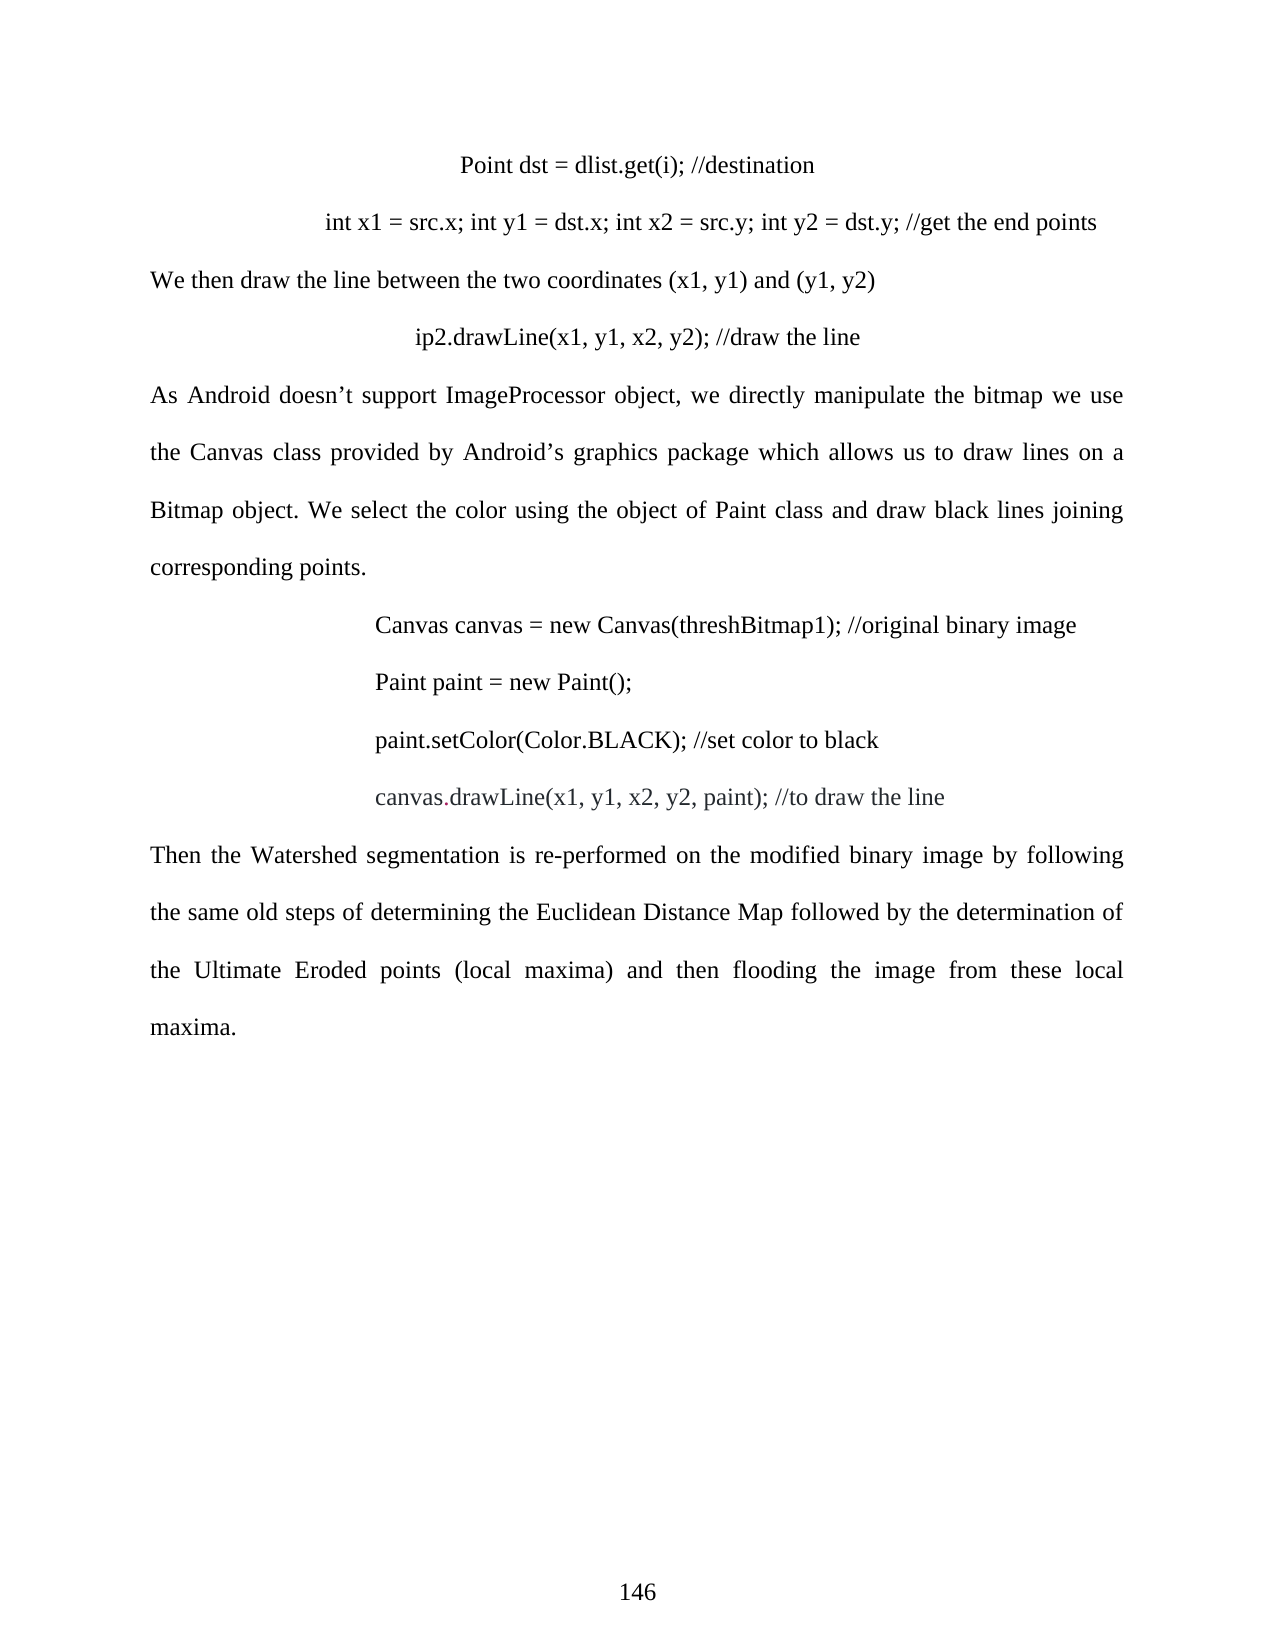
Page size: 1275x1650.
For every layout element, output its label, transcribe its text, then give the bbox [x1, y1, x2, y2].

text int x1 = src.x; int y1 = dst.x; int x2 = src.y; int y2 = dst.y; //get the end points [225, 207, 1125, 236]
text Point dst = dlist.get(i); //destination [150, 150, 1125, 179]
text paint.setColor(Color.BLACK); //set color to black [300, 725, 1125, 754]
text ip2.drawLine(x1, y1, x2, y2); //draw the line [150, 322, 1125, 351]
text Canvas canvas = new Canvas(threshBitmap1); //original binary image [300, 610, 1125, 639]
text As Android doesn’t support ImageProcessor object, we directly manipulate the bitmap we use the Canvas class provided by Android’s graphics package which allows us to draw lines on a Bitmap object. We select the color using the object of Paint class and draw black lines joining corresponding points. [150, 380, 1125, 581]
text canvas.drawLine(x1, y1, x2, y2, paint); //to draw the line [300, 782, 1125, 811]
text Then the Watershed segmentation is re-performed on the modified binary image by following the same old steps of determining the Euclidean Distance Map followed by the determination of the Ultimate Eroded points (local maxima) and then flooding the image from these local maxima. [150, 840, 1125, 1041]
text We then draw the line between the two coordinates (x1, y1) and (y1, y2) [150, 265, 1125, 294]
text Paint paint = new Paint(); [300, 667, 1125, 696]
